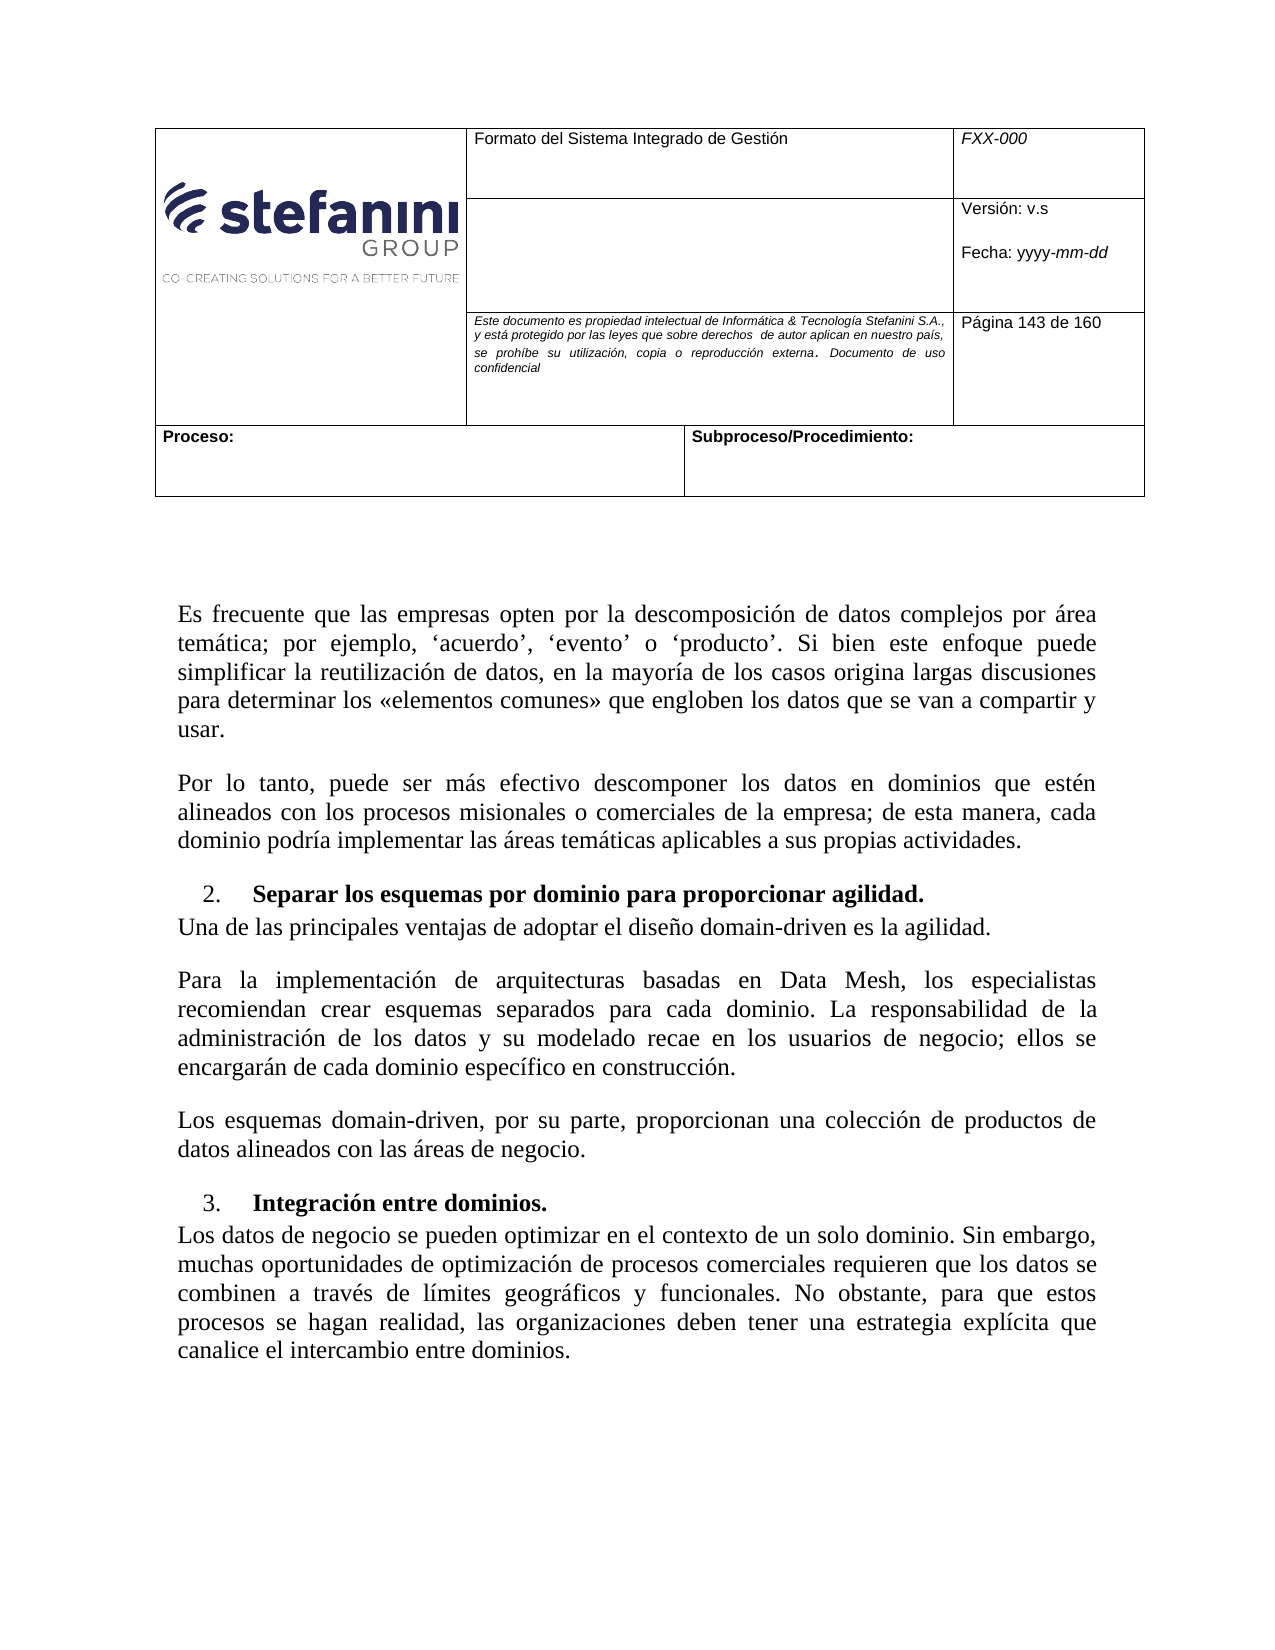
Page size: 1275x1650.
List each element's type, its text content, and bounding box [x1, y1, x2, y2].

list Separar los esquemas por dominio para proporcionar agilidad. [202, 879, 1098, 908]
list Integración entre dominios. [202, 1188, 1098, 1217]
text Los datos de negocio se pueden optimizar en el contexto de un solo dominio. Sin embargo, muchas oportunidades de optimización de procesos comerciales requieren que los datos se combinen a través de límites geográficos y funcionales. No obstante, para que estos procesos se hagan realidad, las organizaciones deben tener una estrategia explícita que canalice el intercambio entre dominios. [177, 1221, 1098, 1364]
text Una de las principales ventajas de adoptar el diseño domain-driven es la agilidad. [177, 912, 1098, 941]
text Los esquemas domain-driven, por su parte, proporcionan una colección de productos de datos alineados con las áreas de negocio. [177, 1106, 1098, 1163]
text Por lo tanto, puede ser más efectivo descomponer los datos en dominios que estén alineados con los procesos misionales o comerciales de la empresa; de esta manera, cada dominio podría implementar las áreas temáticas aplicables a sus propias actividades. [177, 768, 1098, 854]
text Es frecuente que las empresas opten por la descomposición de datos complejos por área temática; por ejemplo, ‘acuerdo’, ‘evento’ o ‘producto’. Si bien este enfoque puede simplificar la reutilización de datos, en la mayoría de los casos origina largas discusiones para determinar los «elementos comunes» que engloben los datos que se van a compartir y usar. [177, 599, 1098, 743]
picture [162, 182, 460, 286]
text Para la implementación de arquitecturas basadas en Data Mesh, los especialistas recomiendan crear esquemas separados para cada dominio. La responsabilidad de la administración de los datos y su modelado recae en los usuarios de negocio; ellos se encargarán de cada dominio específico en construcción. [177, 966, 1098, 1081]
